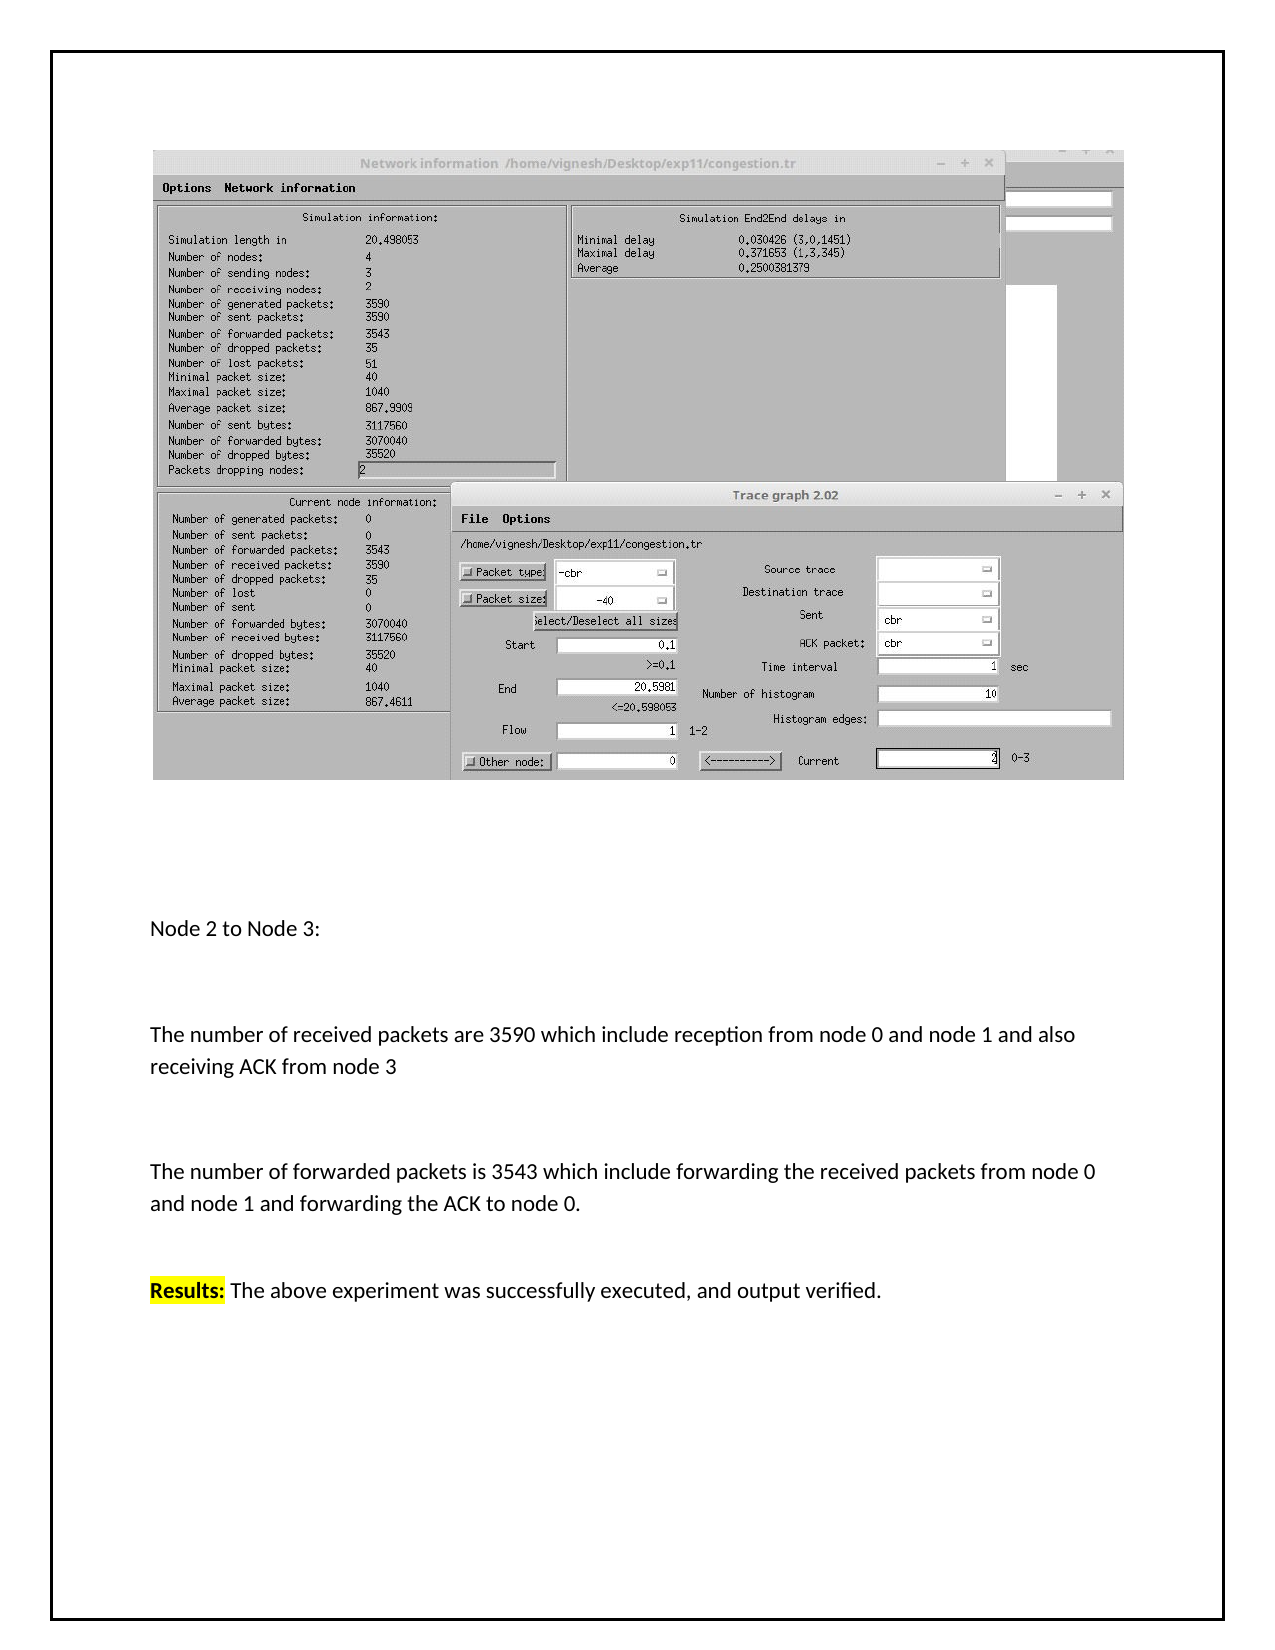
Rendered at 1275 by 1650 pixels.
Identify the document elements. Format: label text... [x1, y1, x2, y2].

picture [153, 150, 1124, 780]
text The number of forwarded packets is 3543 which include forwarding the received packets from node 0 and node 1 and forwarding the ACK to node 0. [150, 1157, 1099, 1218]
text The number of received packets are 3590 which include reception from node 0 and node 1 and also receiving ACK from node 3 [150, 1020, 1079, 1080]
text Node 2 to Node 3: [150, 914, 1139, 942]
text Results: The above experiment was successfully executed, and output verified. [225, 1276, 1139, 1304]
